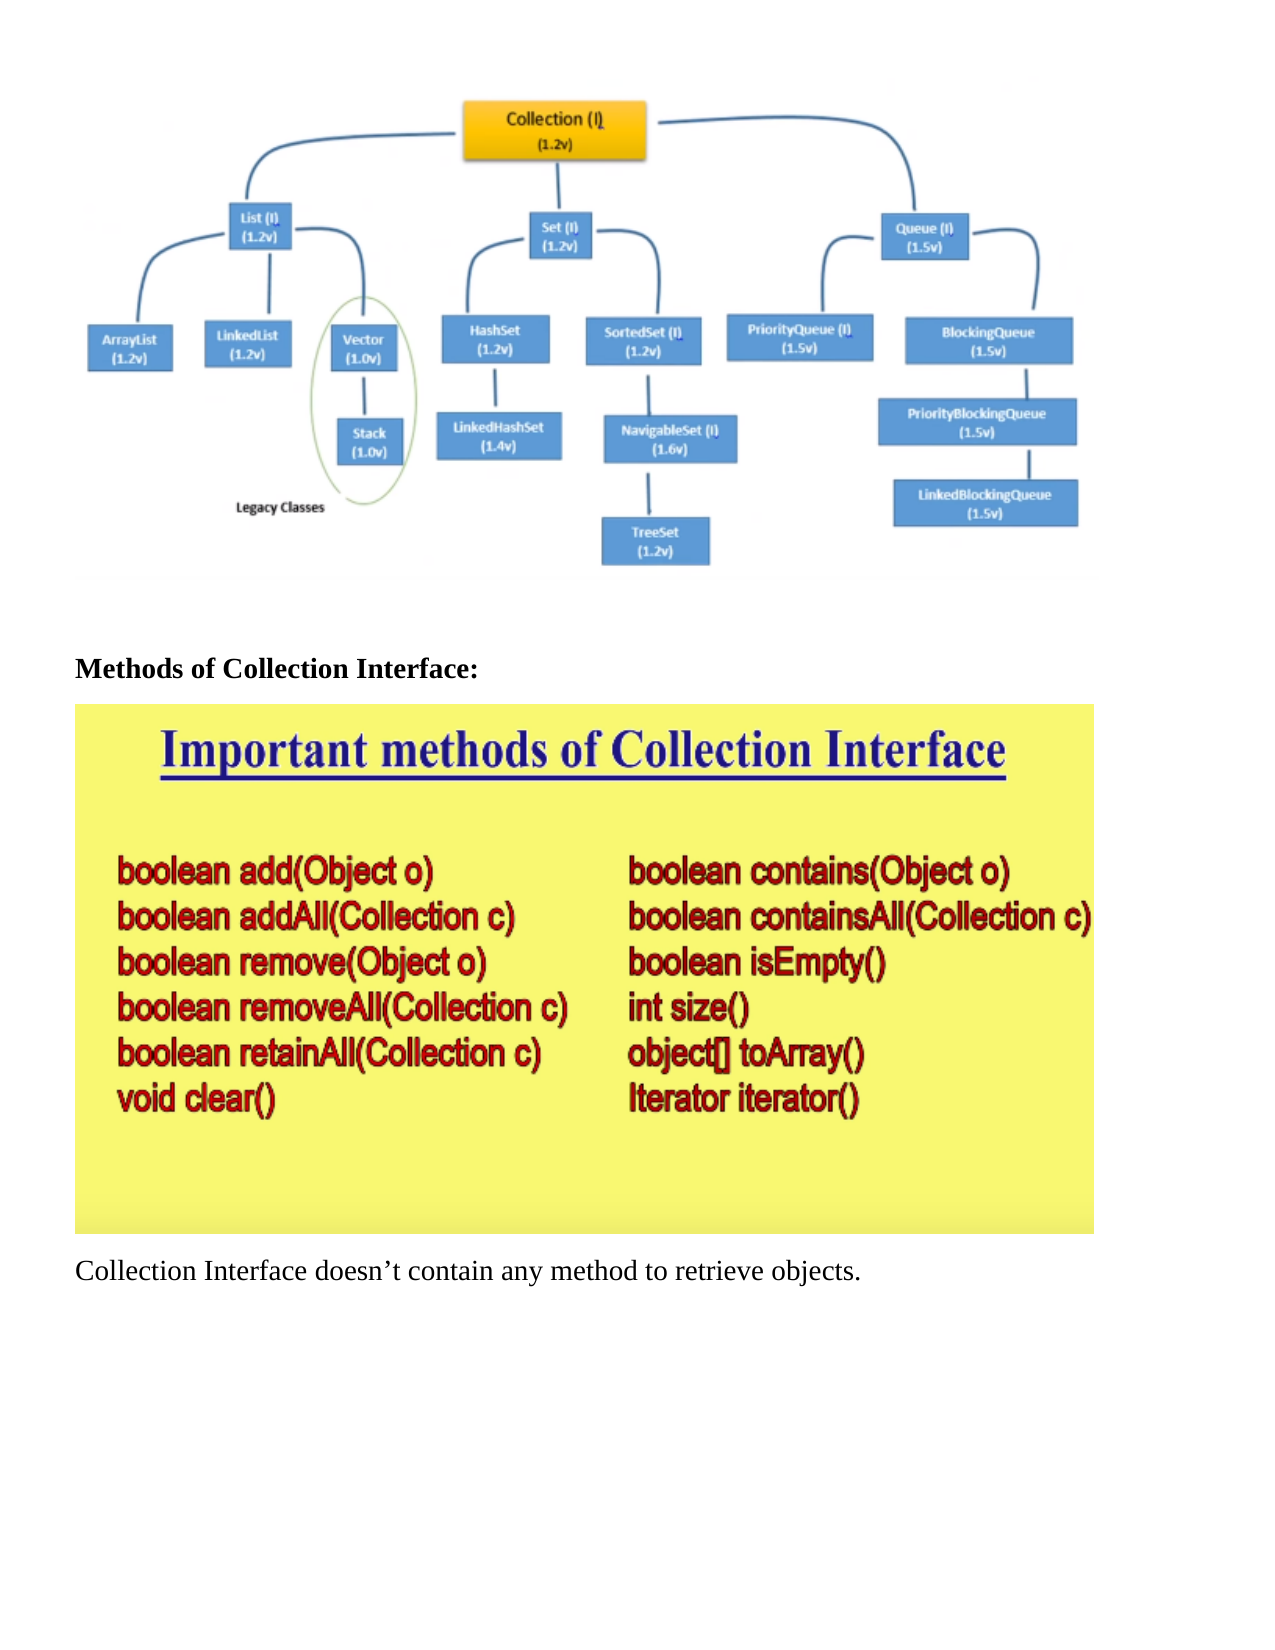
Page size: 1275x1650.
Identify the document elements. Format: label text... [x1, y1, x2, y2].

picture [75, 704, 1094, 1234]
text Methods of Collection Interface: [75, 651, 1200, 685]
text Collection Interface doesn’t contain any method to retrieve objects. [75, 1253, 1200, 1286]
picture [75, 75, 1099, 580]
